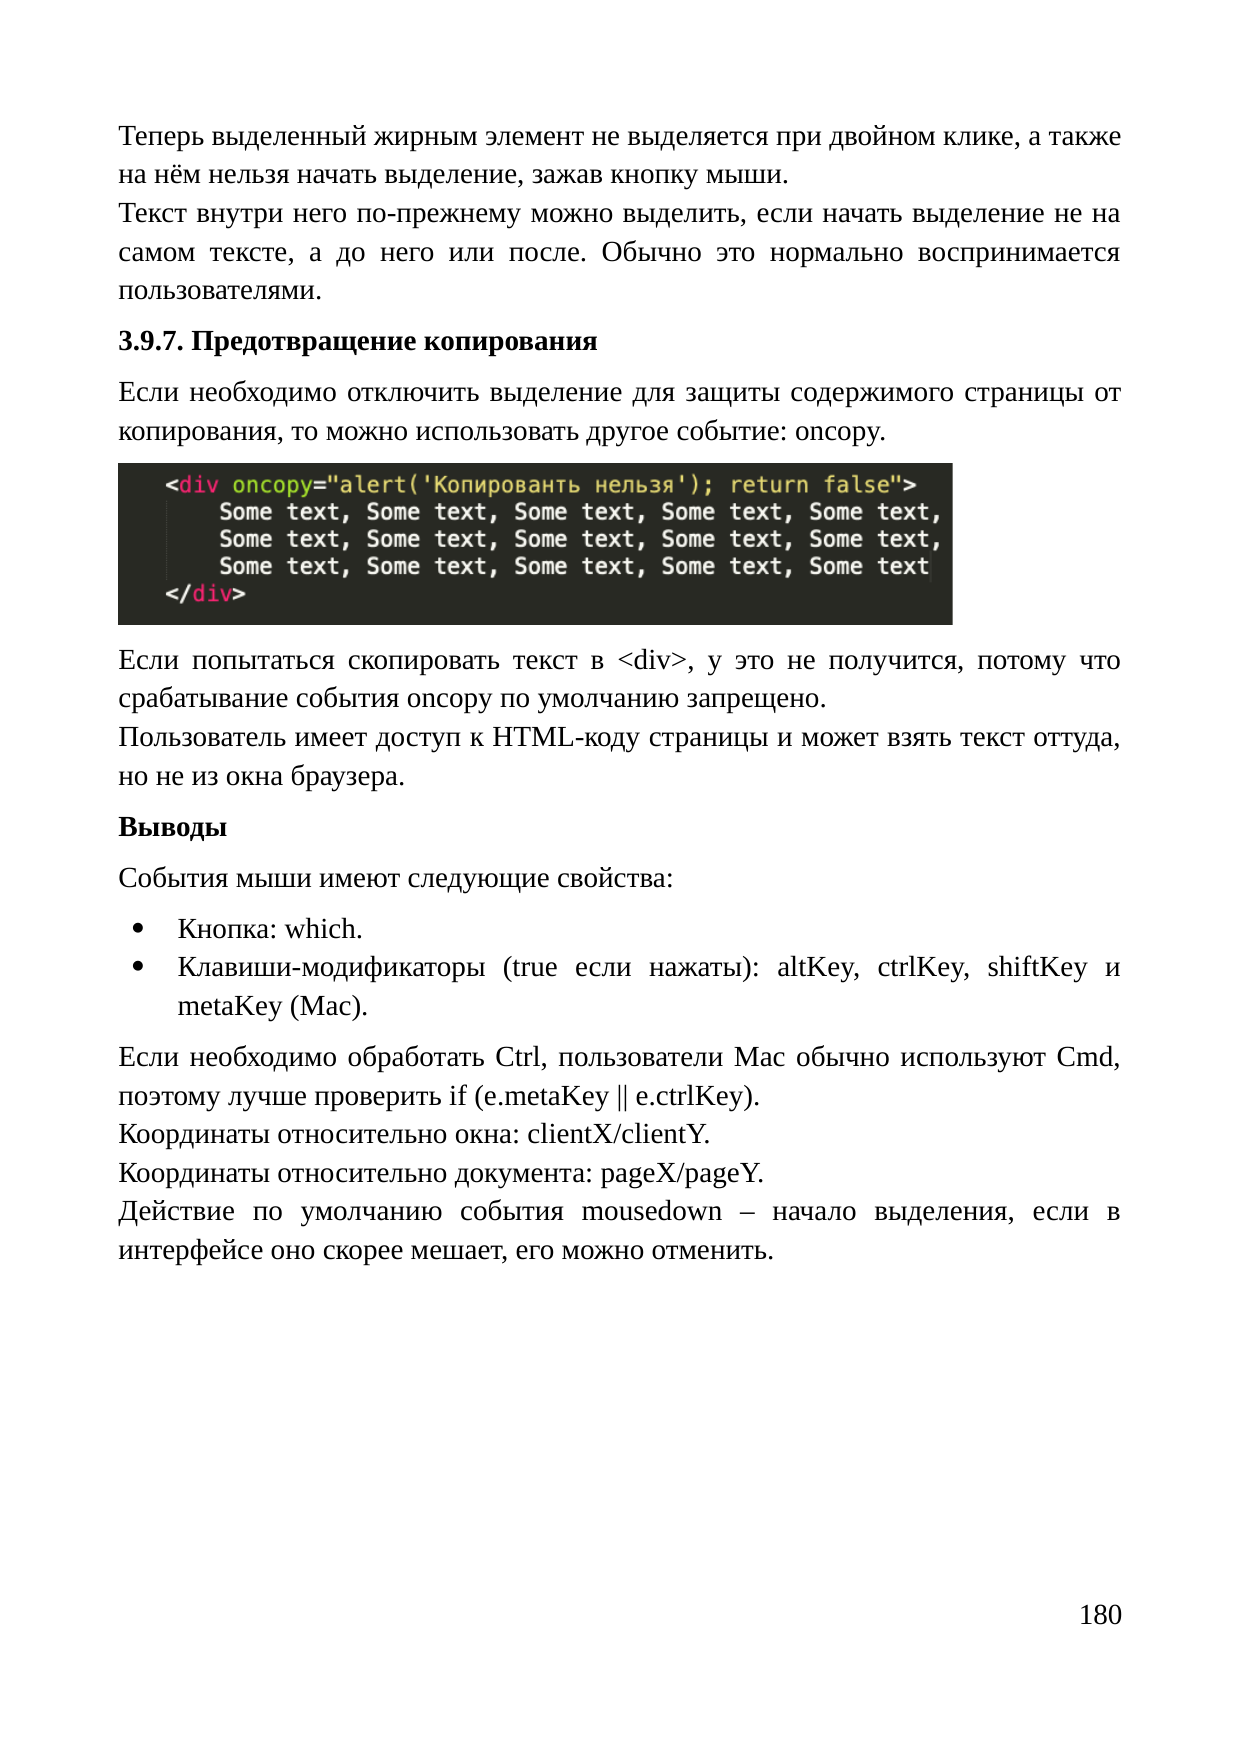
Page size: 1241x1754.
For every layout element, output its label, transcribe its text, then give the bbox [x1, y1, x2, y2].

text Если необходимо отключить выделение для защиты содержимого страницы от копирования, то можно использовать другое событие: oncopy. [118, 374, 1122, 446]
text Координаты относительно документа: pageX/pageY. [118, 1155, 1122, 1188]
text Пользователь имеет доступ к HTML-коду страницы и может взять текст оттуда, но не из окна браузера. [118, 719, 1122, 791]
subtitle 3.9.7. Предотвращение копирования [118, 323, 1122, 357]
text Текст внутри него по-прежнему можно выделить, если начать выделение не на самом тексте, а до него или после. Обычно это нормально воспринимается пользователями. [118, 195, 1122, 306]
text Если необходимо обработать Ctrl, пользователи Mac обычно используют Cmd, поэтому лучше проверить if (e.metaKey || e.ctrlKey). [118, 1039, 1122, 1111]
list Клавиши-модификаторы (true если нажаты): altKey, ctrlKey, shiftKey и metaKey (Mac). [133, 949, 1122, 1022]
picture [118, 463, 953, 625]
text Теперь выделенный жирным элемент не выделяется при двойном клике, а также на нём нельзя начать выделение, зажав кнопку мыши. [118, 118, 1122, 190]
text Координаты относительно окна: clientX/clientY. [118, 1116, 1122, 1150]
text Если попытаться скопировать текст в <div>, у это не получится, потому что срабатывание события oncopy по умолчанию запрещено. [118, 642, 1122, 714]
subtitle Выводы [118, 809, 1122, 842]
list Кнопка: which. [133, 911, 1122, 944]
text Действие по умолчанию события mousedown – начало выделения, если в интерфейсе оно скорее мешает, его можно отменить. [118, 1193, 1122, 1265]
text События мыши имеют следующие свойства: [118, 860, 1122, 893]
